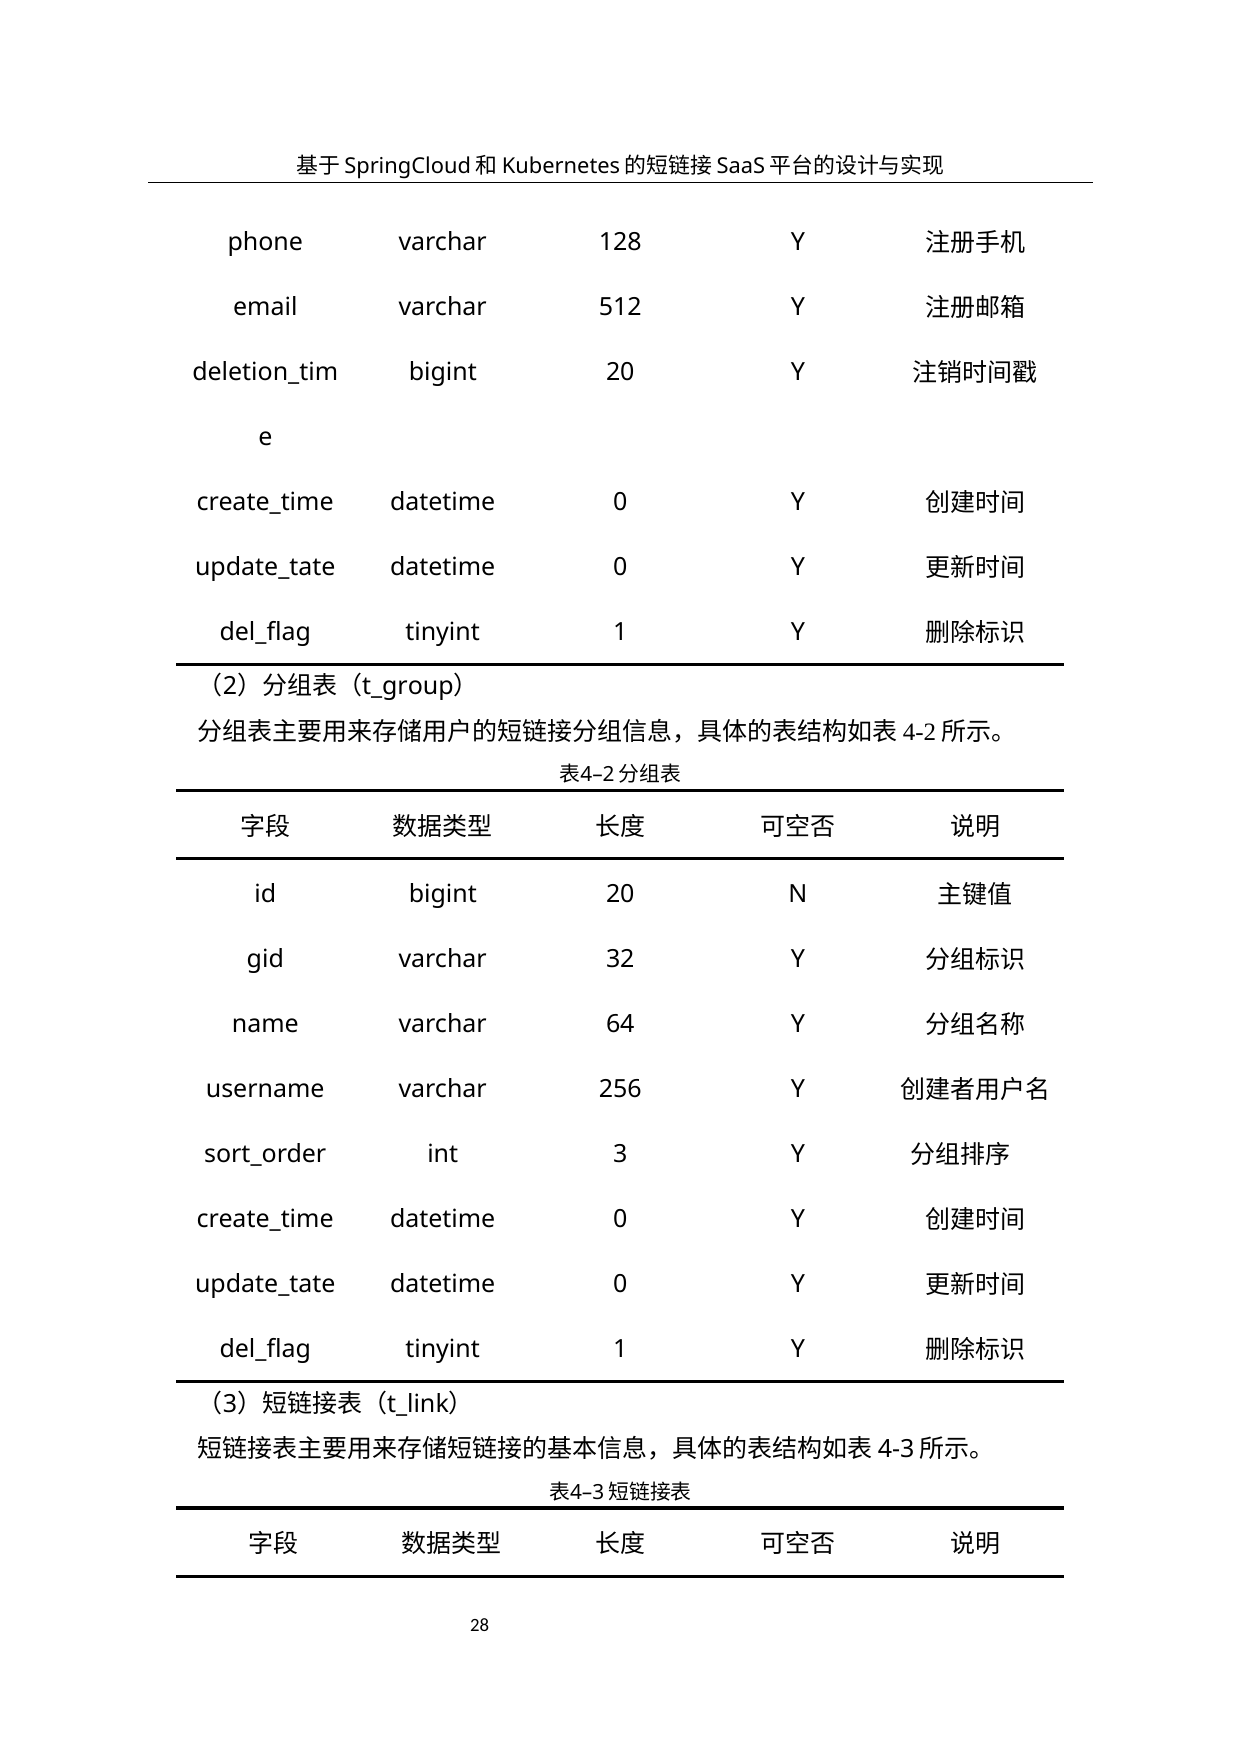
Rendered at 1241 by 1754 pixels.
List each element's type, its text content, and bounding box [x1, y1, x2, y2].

table_cell 更新时间 [886, 533, 1064, 598]
table_header 数据类型 [371, 1510, 531, 1574]
table_cell 注册手机 [886, 208, 1064, 273]
table_cell 0 [531, 1185, 709, 1250]
table_cell varchar [354, 208, 531, 273]
table_cell 256 [531, 1055, 709, 1120]
table_cell 删除标识 [886, 598, 1064, 663]
table_cell 删除标识 [886, 1315, 1064, 1380]
table_cell 注册邮箱 [886, 273, 1064, 338]
table_cell datetime [354, 1250, 531, 1315]
table_cell 分组标识 [886, 925, 1064, 990]
table_cell 1 [531, 1315, 709, 1380]
table_cell email [176, 273, 354, 338]
table_cell varchar [354, 990, 531, 1055]
table_cell create_time [176, 1185, 354, 1250]
table_cell 创建时间 [886, 468, 1064, 533]
table_cell int [354, 1120, 531, 1185]
table_cell 主键值 [886, 860, 1064, 925]
table_cell Y [709, 990, 886, 1055]
table_cell gid [176, 925, 354, 990]
table_cell varchar [354, 925, 531, 990]
table_cell del_flag [176, 598, 354, 663]
table_cell del_flag [176, 1315, 354, 1380]
table_cell Y [709, 208, 886, 273]
table_header 可空否 [709, 792, 886, 857]
table_cell bigint [354, 860, 531, 925]
table_cell Y [709, 273, 886, 338]
table_cell 1 [531, 598, 709, 663]
table_cell Y [709, 925, 886, 990]
table_cell deletion_time [176, 338, 354, 468]
table_header 可空否 [709, 1510, 886, 1574]
table_cell Y [709, 533, 886, 598]
table_cell 创建者用户名 [886, 1055, 1064, 1120]
text 表4–2分组表 [148, 756, 1093, 789]
table_header 字段 [176, 1510, 371, 1574]
table_header 长度 [531, 1510, 709, 1574]
table_cell 32 [531, 925, 709, 990]
table_cell 0 [531, 468, 709, 533]
table_cell varchar [354, 273, 531, 338]
table_cell 注销时间戳 [886, 338, 1064, 468]
table_cell Y [709, 598, 886, 663]
table_cell datetime [354, 1185, 531, 1250]
table_cell 创建时间 [886, 1185, 1064, 1250]
table_cell 512 [531, 273, 709, 338]
table_cell 64 [531, 990, 709, 1055]
table_cell 0 [531, 1250, 709, 1315]
text 表4–3短链接表 [148, 1474, 1093, 1506]
table_cell datetime [354, 533, 531, 598]
table_header 字段 [176, 792, 354, 857]
table_cell Y [709, 1185, 886, 1250]
table_cell create_time [176, 468, 354, 533]
table_header 说明 [886, 1510, 1064, 1574]
table_cell varchar [354, 1055, 531, 1120]
table_cell 128 [531, 208, 709, 273]
table_cell Y [709, 468, 886, 533]
table_cell tinyint [354, 1315, 531, 1380]
table_header 数据类型 [354, 792, 531, 857]
table_cell name [176, 990, 354, 1055]
text （3）短链接表（t_link） [148, 1383, 1093, 1419]
table_cell Y [709, 338, 886, 468]
table_cell Y [709, 1315, 886, 1380]
table_cell 20 [531, 860, 709, 925]
table_cell Y [709, 1250, 886, 1315]
table_cell Y [709, 1120, 886, 1185]
table_cell update_tate [176, 533, 354, 598]
table_cell N [709, 860, 886, 925]
table_cell 0 [531, 533, 709, 598]
table_cell 分组名称 [886, 990, 1064, 1055]
table_cell phone [176, 208, 354, 273]
table_cell sort_order [176, 1120, 354, 1185]
table_cell datetime [354, 468, 531, 533]
table_cell Y [709, 1055, 886, 1120]
table_header 长度 [531, 792, 709, 857]
table_cell 3 [531, 1120, 709, 1185]
table_cell 分组排序 [886, 1120, 1064, 1185]
text （2）分组表（t_group） [148, 666, 1093, 702]
table_header 说明 [886, 792, 1064, 857]
table_cell update_tate [176, 1250, 354, 1315]
table_cell 更新时间 [886, 1250, 1064, 1315]
table_cell tinyint [354, 598, 531, 663]
table_cell bigint [354, 338, 531, 468]
text 分组表主要用来存储用户的短链接分组信息，具体的表结构如表4-2所示。 [148, 711, 1093, 747]
text 短链接表主要用来存储短链接的基本信息，具体的表结构如表4-3所示。 [148, 1429, 1093, 1465]
table_cell id [176, 860, 354, 925]
table_cell 20 [531, 338, 709, 468]
table_cell username [176, 1055, 354, 1120]
